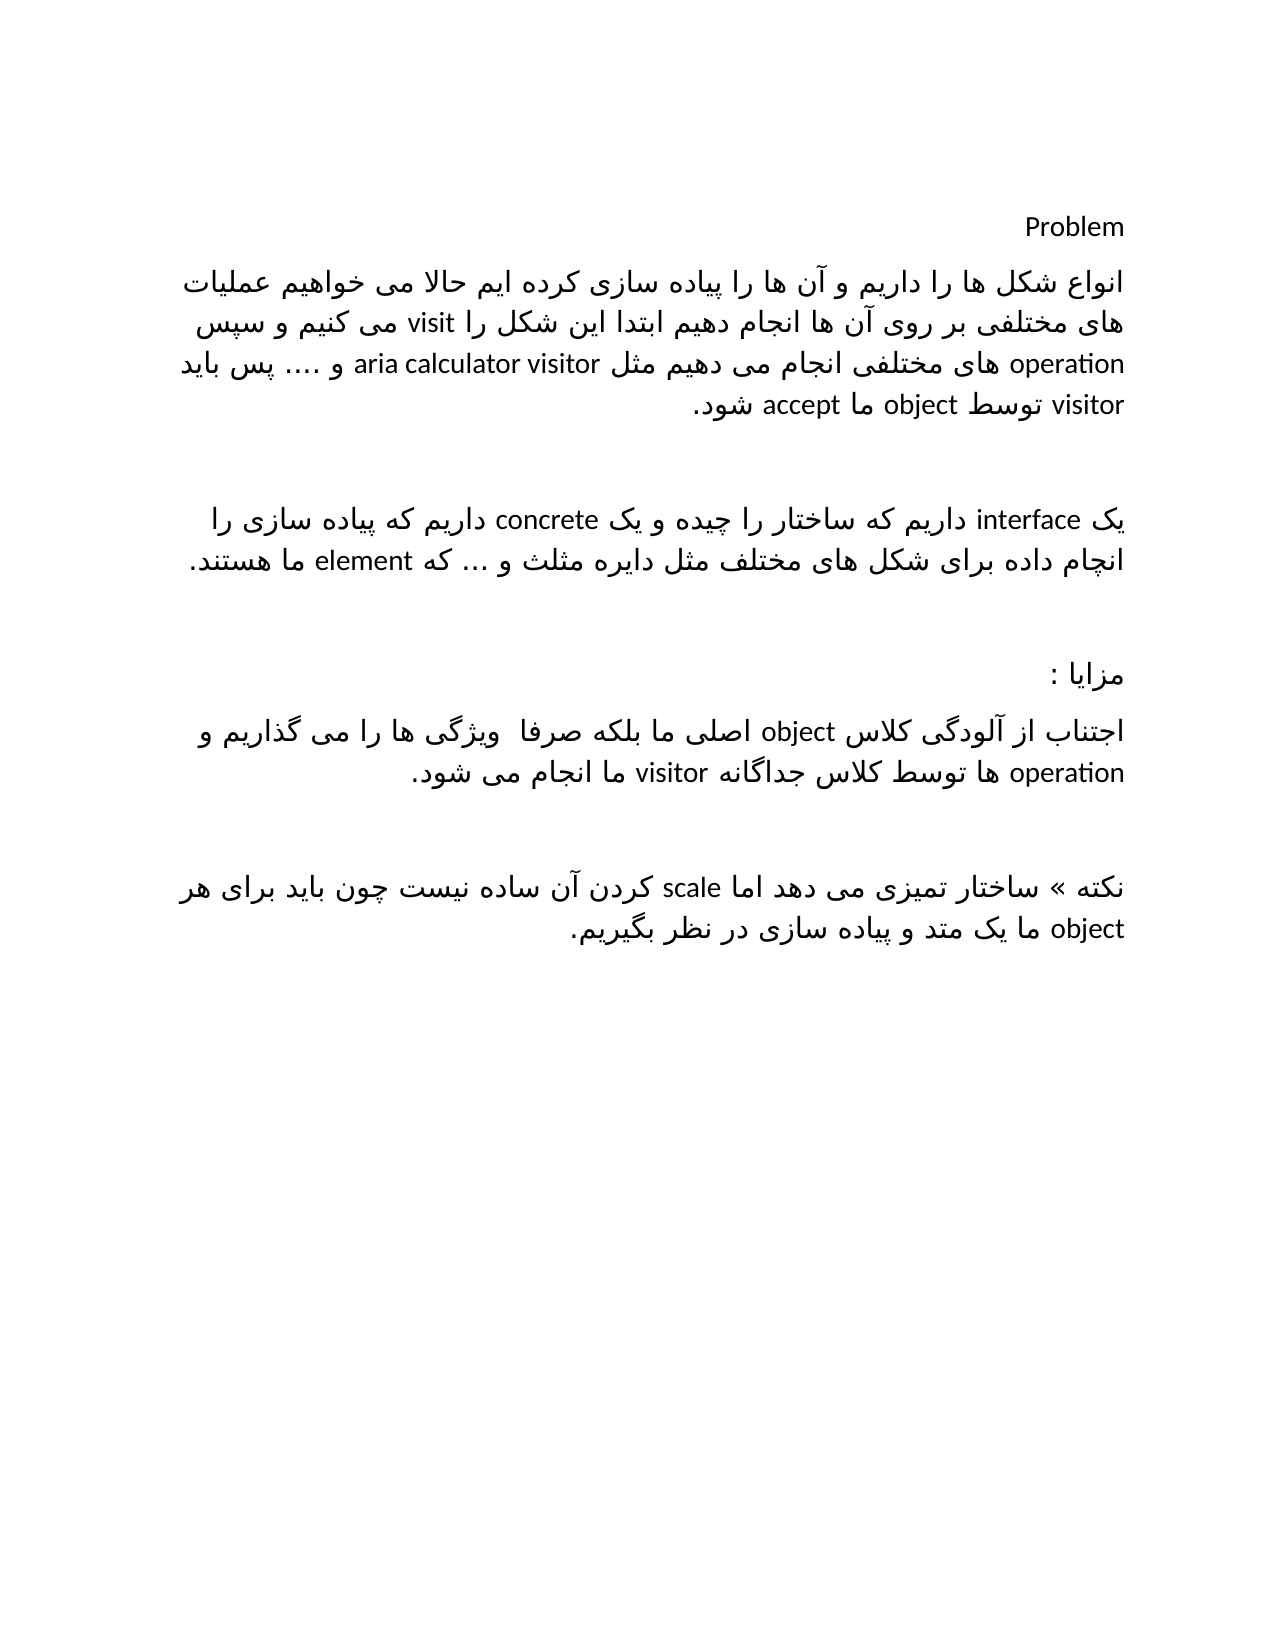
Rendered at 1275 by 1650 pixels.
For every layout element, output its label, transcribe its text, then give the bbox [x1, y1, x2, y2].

text Problem [150, 208, 1125, 243]
text مزایا : [150, 657, 1125, 691]
text نکته » ساختار تمیزی می دهد اما scale کردن آن ساده نیست چون باید برای هر object ما یک متد و پیاده سازی در نظر بگیریم. [150, 869, 1125, 945]
text اجتناب از آلودگی کلاس object اصلی ما بلکه صرفا ویژگی ها را می گذاریم و operation ها توسط کلاس جداگانه visitor ما انجام می شود. [150, 713, 1125, 789]
text انواع شکل ها را داریم و آن ها را پیاده سازی کرده ایم حالا می خواهیم عملیات های مختلفی بر روی آن ها انجام دهیم ابتدا این شکل را visit می کنیم و سپس operation های مختلفی انجام می دهیم مثل aria calculator visitor و .... پس باید visitor توسط object ما accept شود. [150, 265, 1125, 422]
text یک interface داریم که ساختار را چیده و یک concrete داریم که پیاده سازی را انچام داده برای شکل های مختلف مثل دایره مثلث و ... که element ما هستند. [150, 501, 1125, 577]
